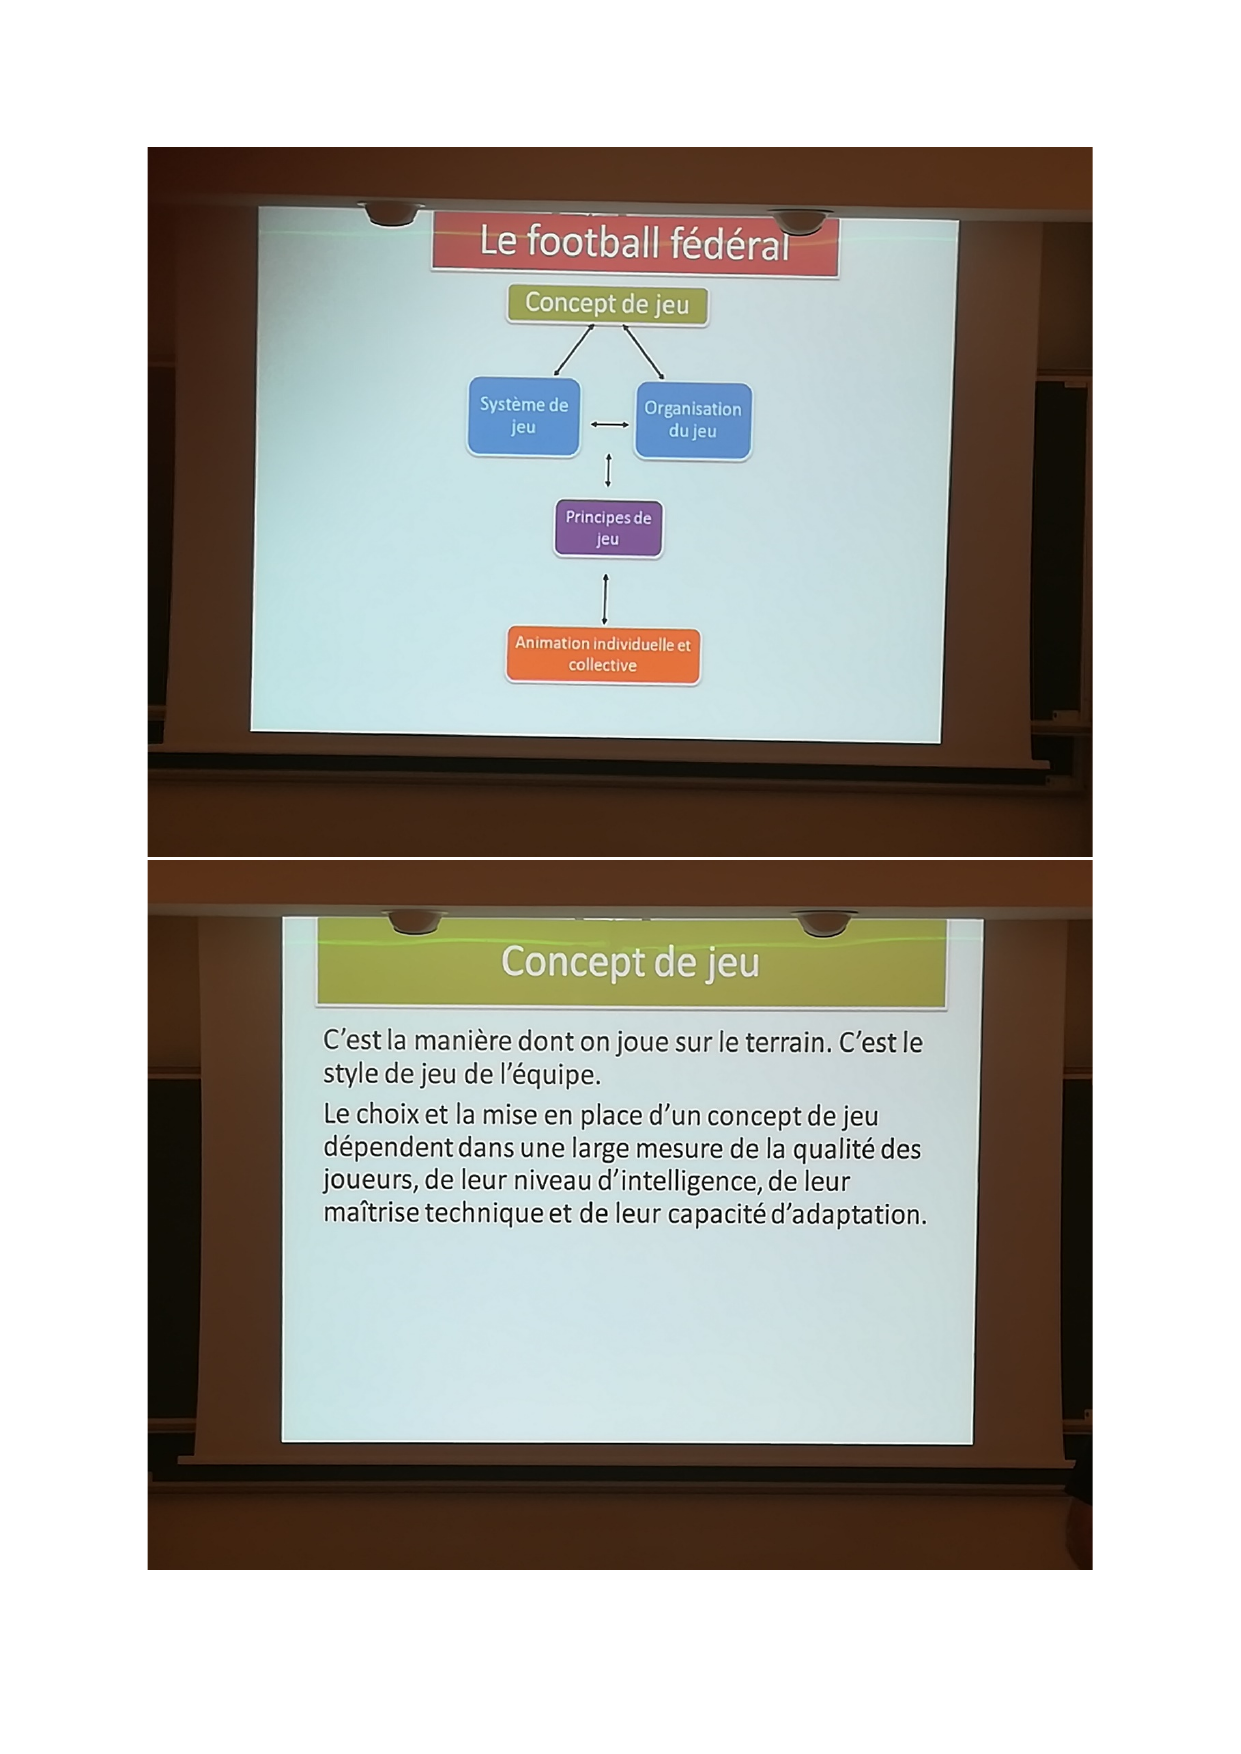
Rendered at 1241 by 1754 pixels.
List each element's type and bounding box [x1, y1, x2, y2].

picture [147, 147, 1093, 857]
picture [147, 860, 1093, 1570]
